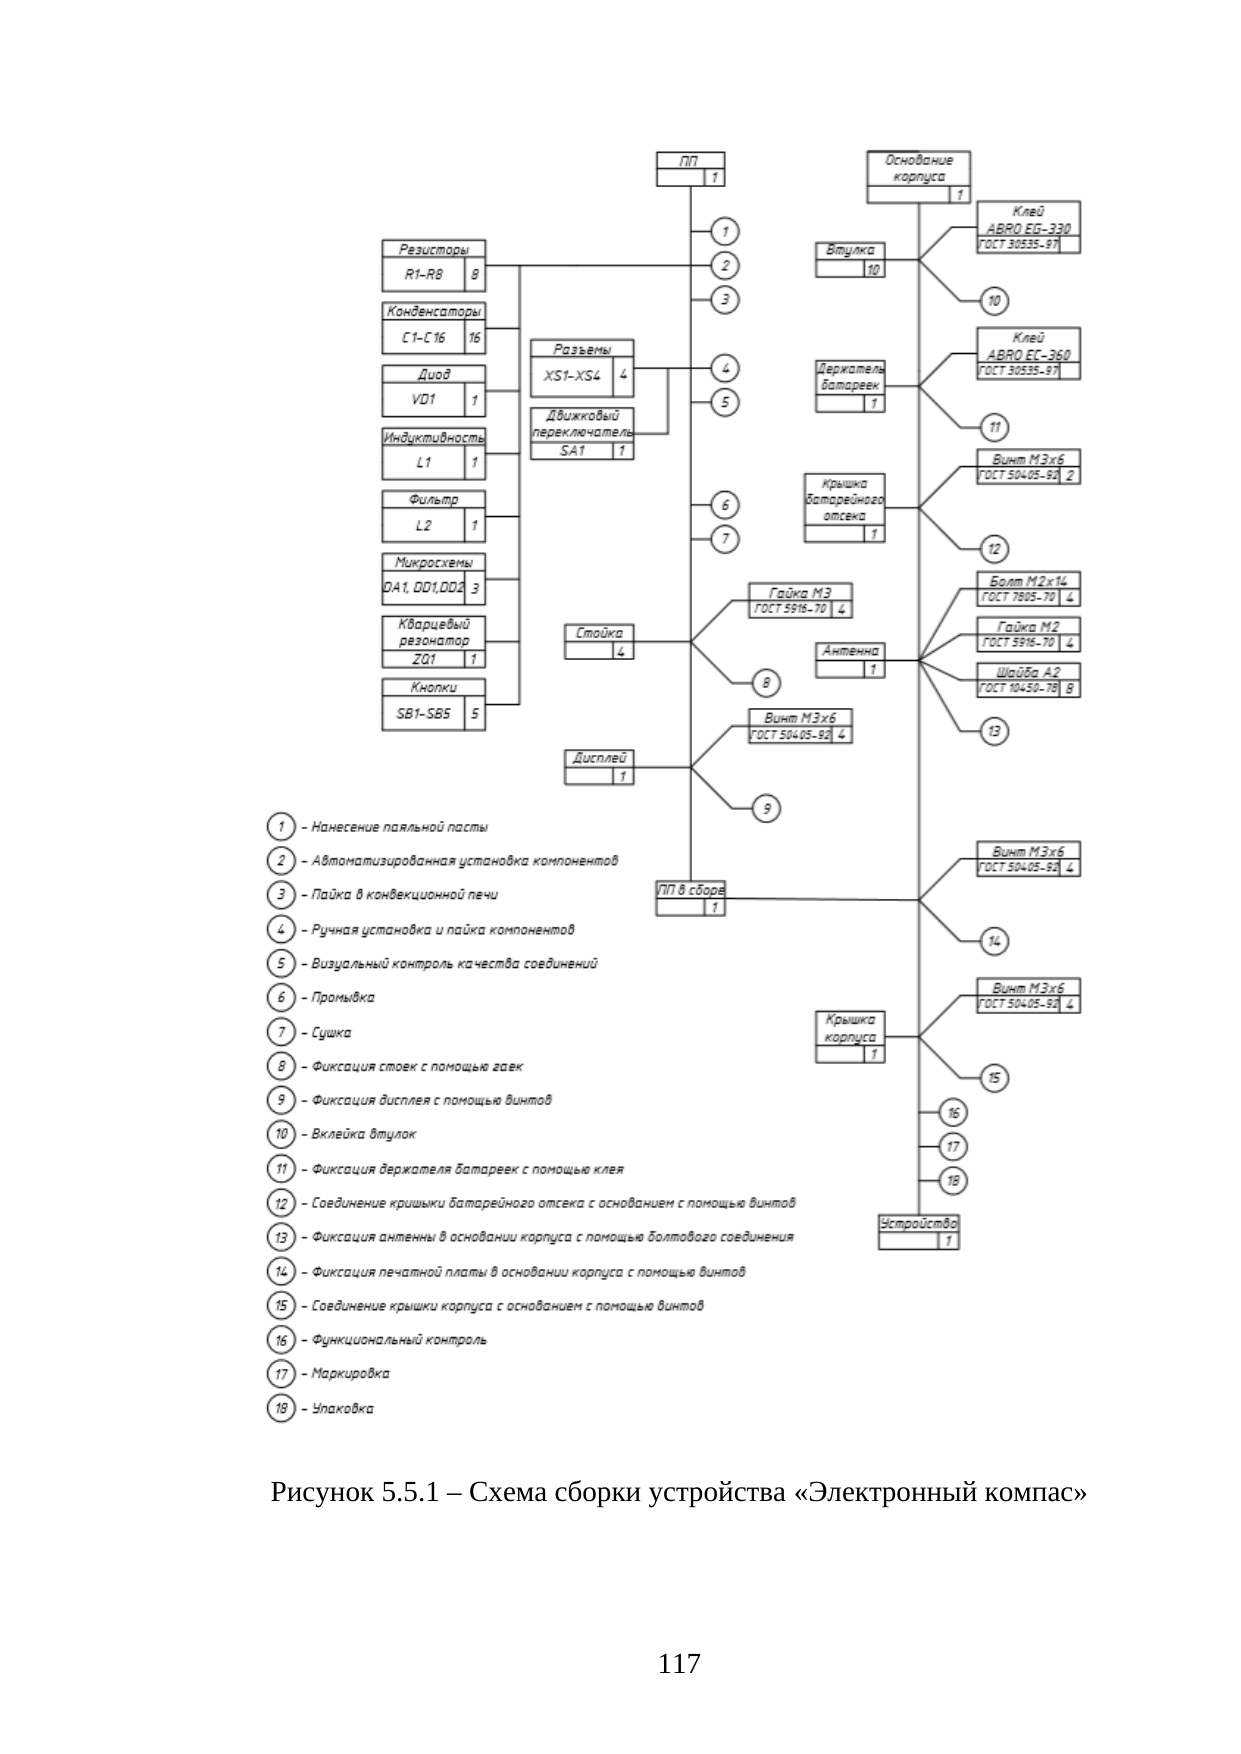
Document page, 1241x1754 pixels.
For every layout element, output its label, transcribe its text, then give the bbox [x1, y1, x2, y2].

picture [251, 118, 1104, 1432]
